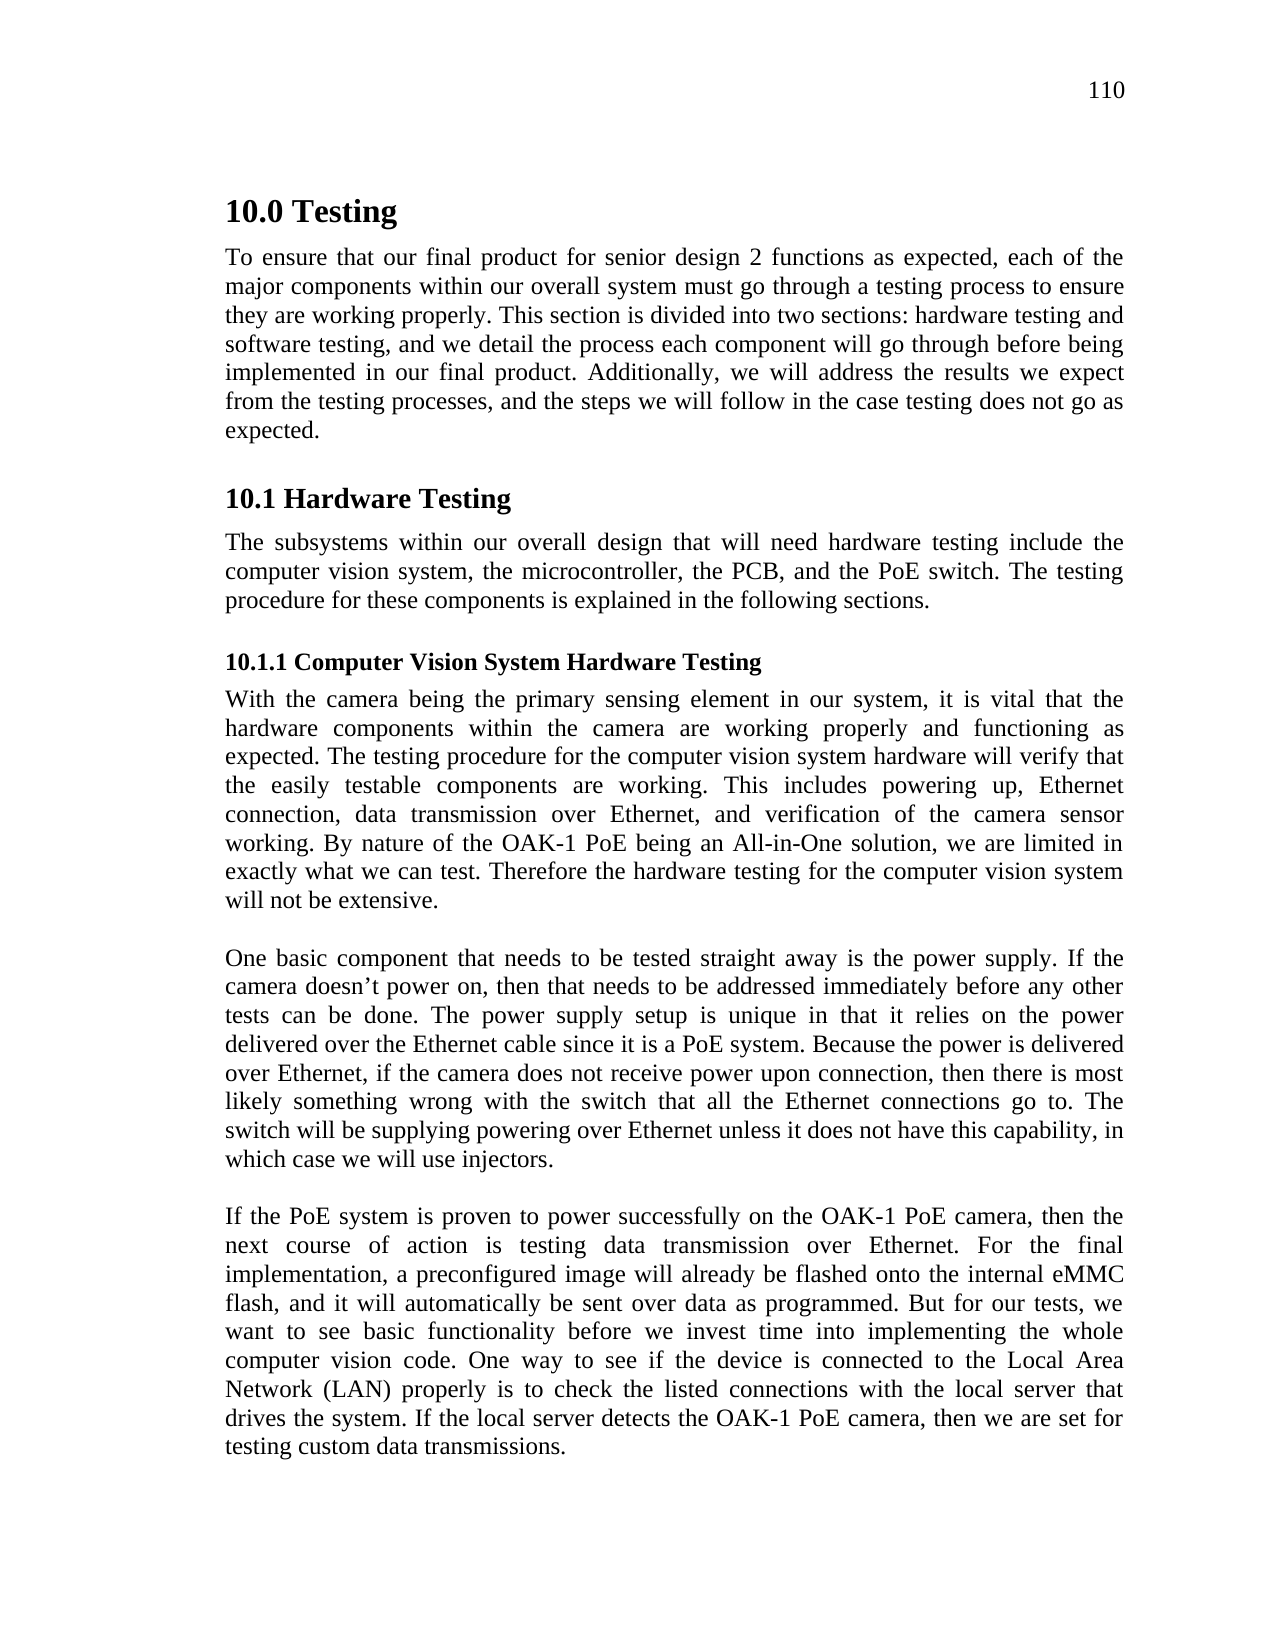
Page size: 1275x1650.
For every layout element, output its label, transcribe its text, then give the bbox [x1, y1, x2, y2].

text The subsystems within our overall design that will need hardware testing include the computer vision system, the microcontroller, the PCB, and the PoE switch. The testing procedure for these components is explained in the following sections. [225, 527, 1125, 613]
subtitle 10.1.1 Computer Vision System Hardware Testing [225, 647, 1125, 676]
text To ensure that our final product for senior design 2 functions as expected, each of the major components within our overall system must go through a testing process to ensure they are working properly. This section is divided into two sections: hardware testing and software testing, and we detail the process each component will go through before being implemented in our final product. Additionally, we will address the results we expect from the testing processes, and the steps we will follow in the case testing does not go as expected. [225, 242, 1125, 444]
subtitle 10.0 Testing [225, 192, 1125, 230]
text With the camera being the primary sensing element in our system, it is vital that the hardware components within the camera are working properly and functioning as expected. The testing procedure for the computer vision system hardware will verify that the easily testable components are working. This includes powering up, Ethernet connection, data transmission over Ethernet, and verification of the camera sensor working. By nature of the OAK-1 PoE being an All-in-One solution, we are limited in exactly what we can test. Therefore the hardware testing for the computer vision system will not be extensive. [225, 684, 1125, 914]
subtitle 10.1 Hardware Testing [225, 481, 1125, 515]
text If the PoE system is proven to power successfully on the OAK-1 PoE camera, then the next course of action is testing data transmission over Ethernet. For the final implementation, a preconfigured image will already be flashed onto the internal eMMC flash, and it will automatically be sent over data as programmed. But for our tests, we want to see basic functionality before we invest time into implementing the whole computer vision code. One way to see if the device is connected to the Local Area Network (LAN) properly is to check the listed connections with the local server that drives the system. If the local server detects the OAK-1 PoE camera, then we are set for testing custom data transmissions. [225, 1201, 1125, 1460]
text One basic component that needs to be tested straight away is the power supply. If the camera doesn’t power on, then that needs to be addressed immediately before any other tests can be done. The power supply setup is unique in that it relies on the power delivered over the Ethernet cable since it is a PoE system. Because the power is delivered over Ethernet, if the camera does not receive power upon connection, then there is most likely something wrong with the switch that all the Ethernet connections go to. The switch will be supplying powering over Ethernet unless it does not have this capability, in which case we will use injectors. [225, 943, 1125, 1173]
